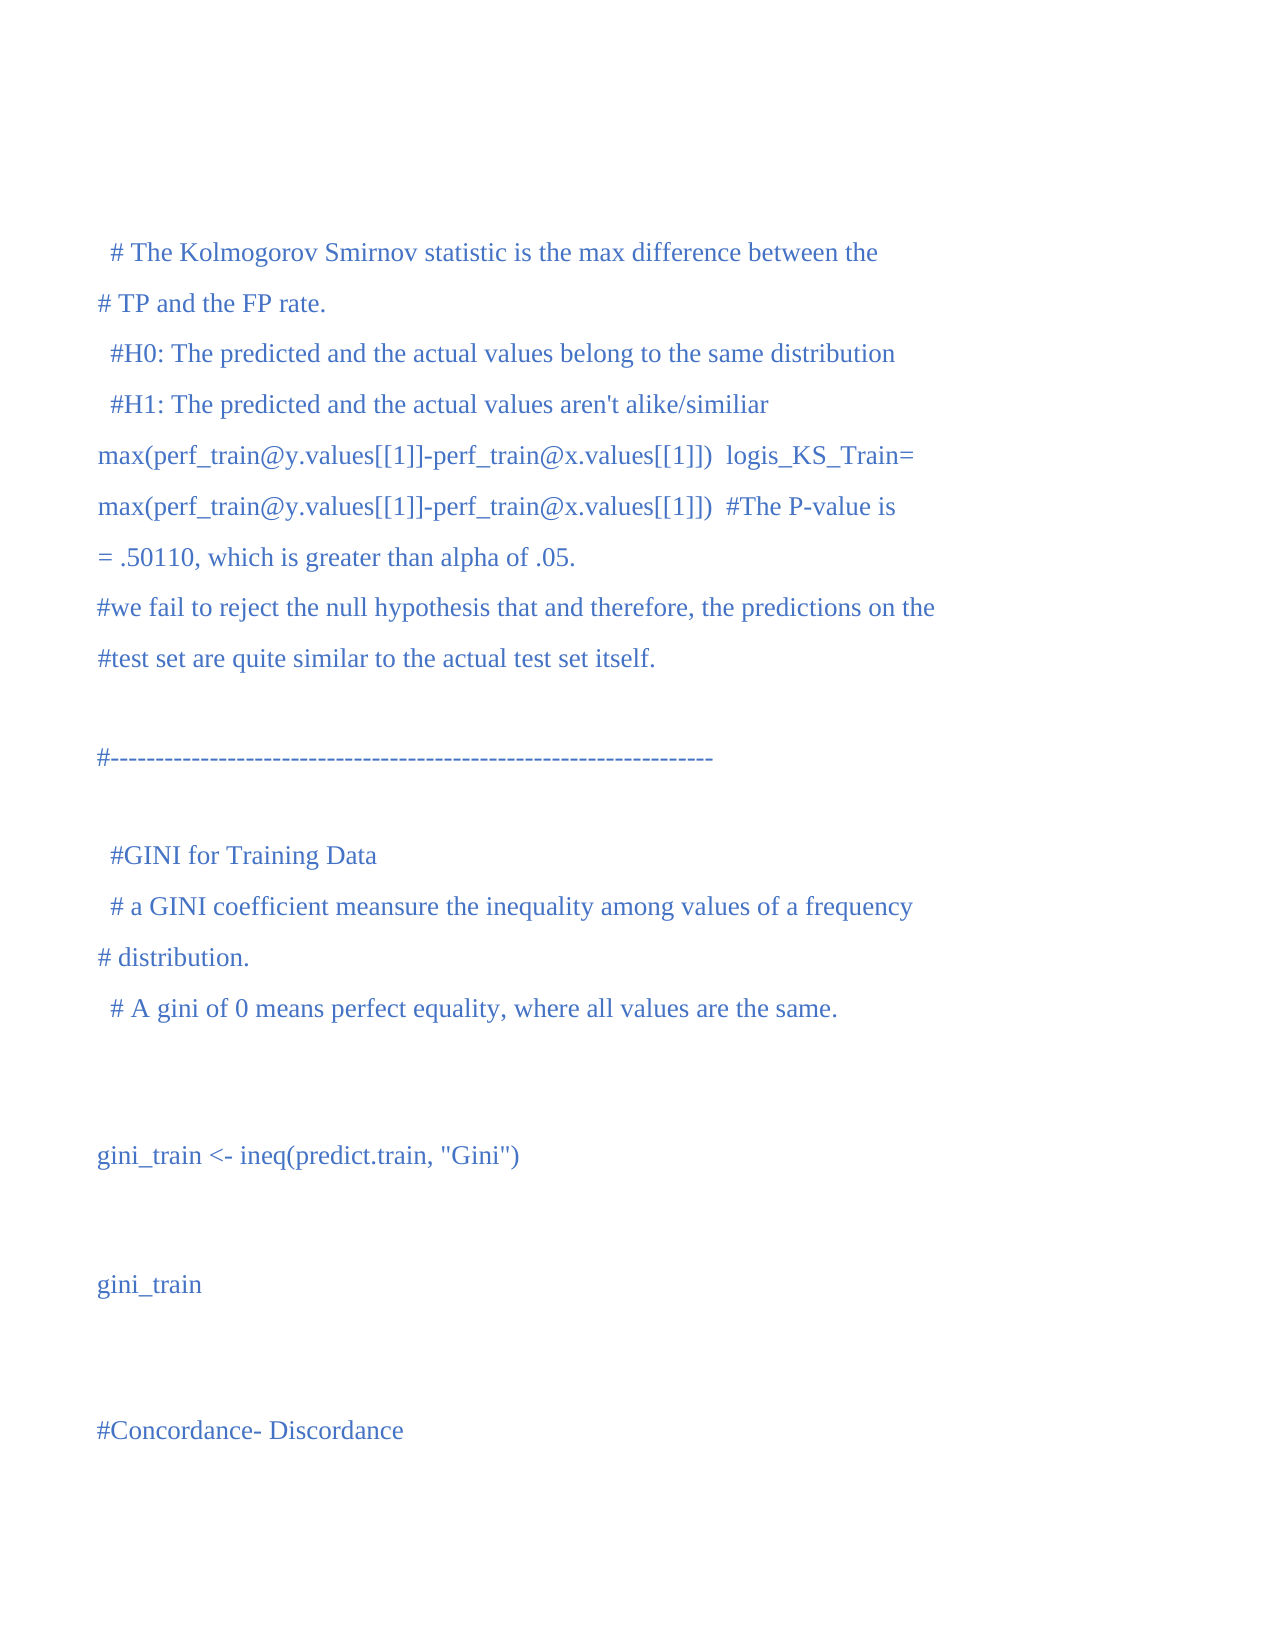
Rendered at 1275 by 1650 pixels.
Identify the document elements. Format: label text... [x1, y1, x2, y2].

text #H0: The predicted and the actual values belong to the same distribution [97, 337, 999, 368]
text # a GINI coefficient meansure the inequality among values of a frequency # distribution. [97, 891, 946, 972]
text #we fail to reject the null hypothesis that and therefore, the predictions on the #test set are quite similar to the actual test set itself. [97, 591, 999, 673]
text #------------------------------------------------------------------- [97, 741, 999, 772]
text gini_train <- ineq(predict.train, "Gini") [97, 1139, 999, 1170]
text #GINI for Training Data [97, 839, 999, 871]
text #H1: The predicted and the actual values aren't alike/similiar max(perf_train@y.values[[1]]-perf_train@x.values[[1]]) logis_KS_Train= max(perf_train@y.values[[1]]-perf_train@x.values[[1]]) #The P-value is = .50110, which is greater than alpha of .05. [97, 388, 917, 572]
text # A gini of 0 means perfect equality, where all values are the same. [97, 992, 999, 1023]
text gini_train [97, 1268, 999, 1299]
text #Concordance- Discordance [97, 1414, 999, 1445]
text # The Kolmogorov Smirnov statistic is the max difference between the # TP and the FP rate. [97, 236, 917, 318]
